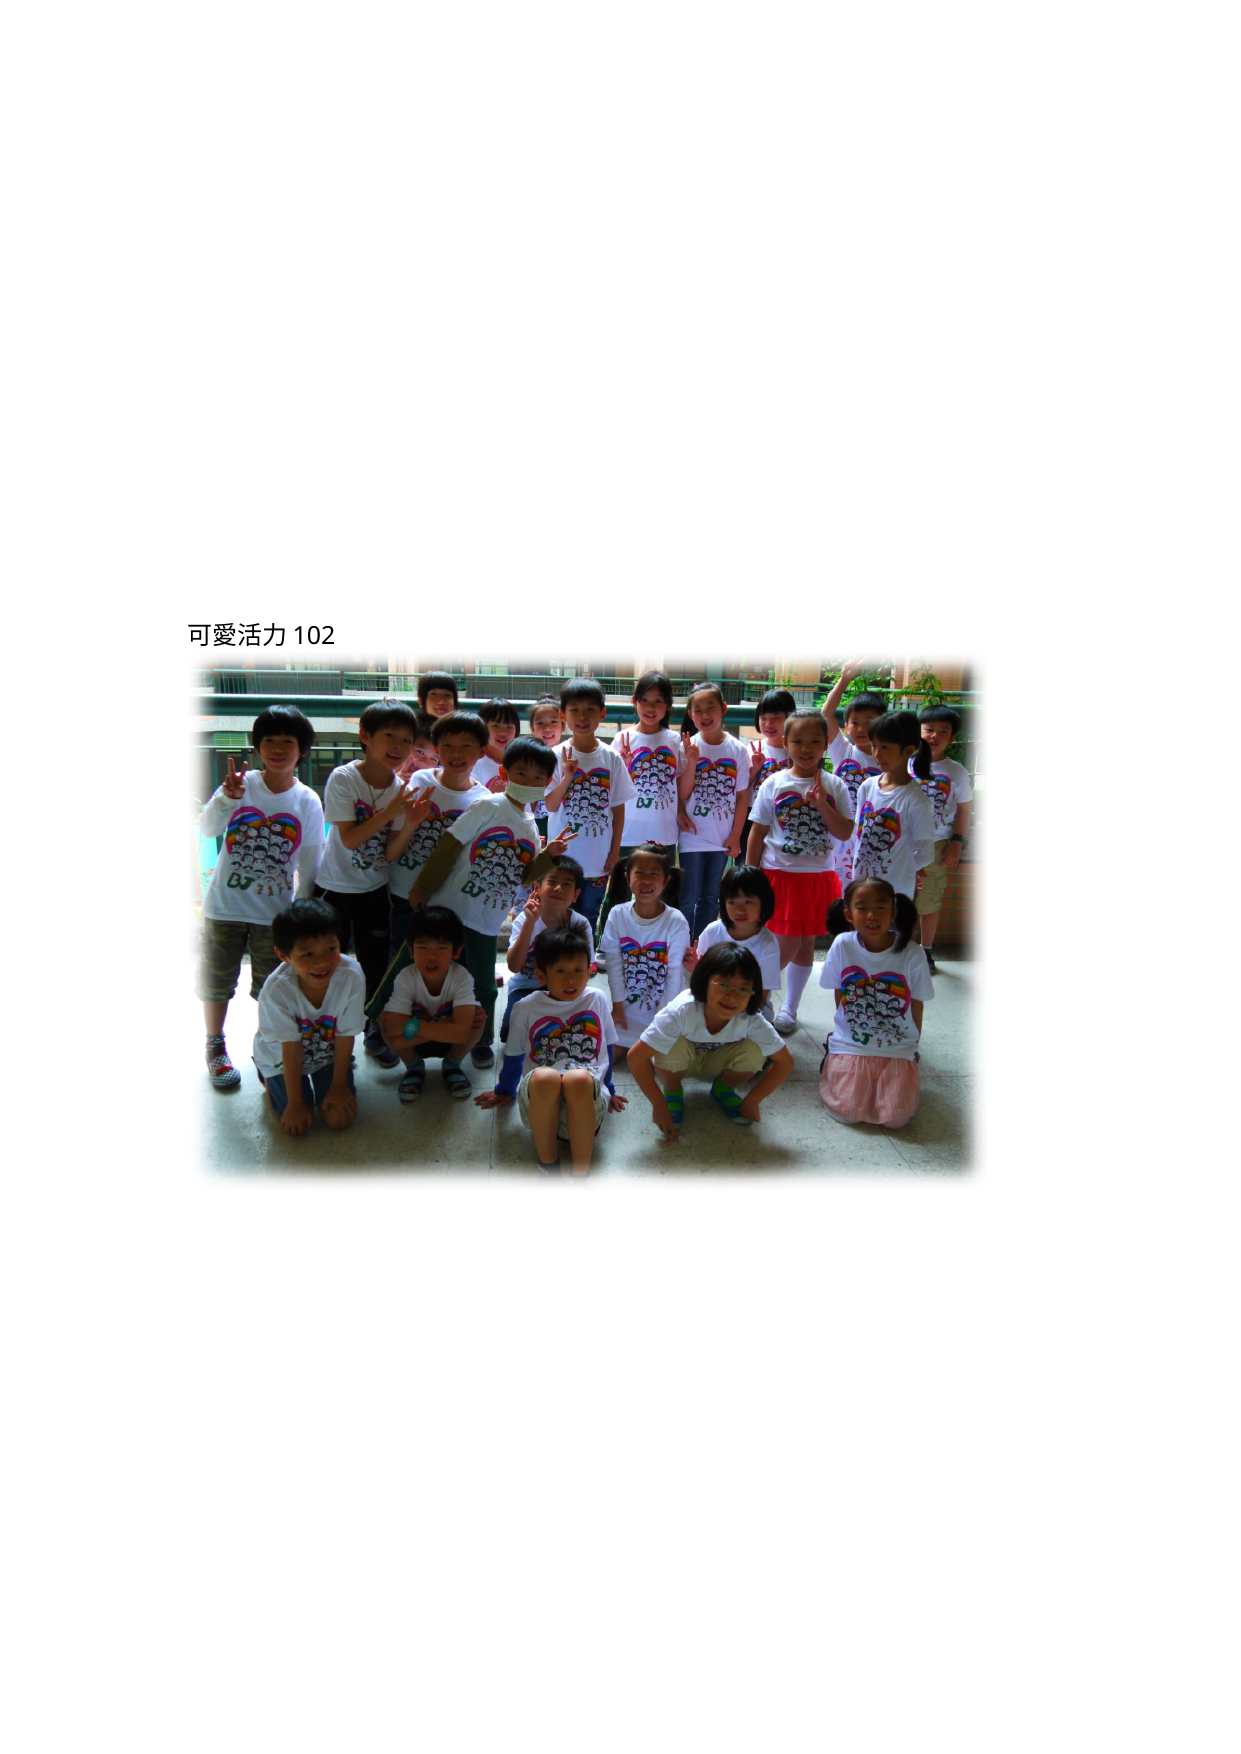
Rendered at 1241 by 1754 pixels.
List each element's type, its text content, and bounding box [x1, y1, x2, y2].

picture [216, 680, 961, 1163]
text 可愛活力102 [187, 614, 1053, 652]
